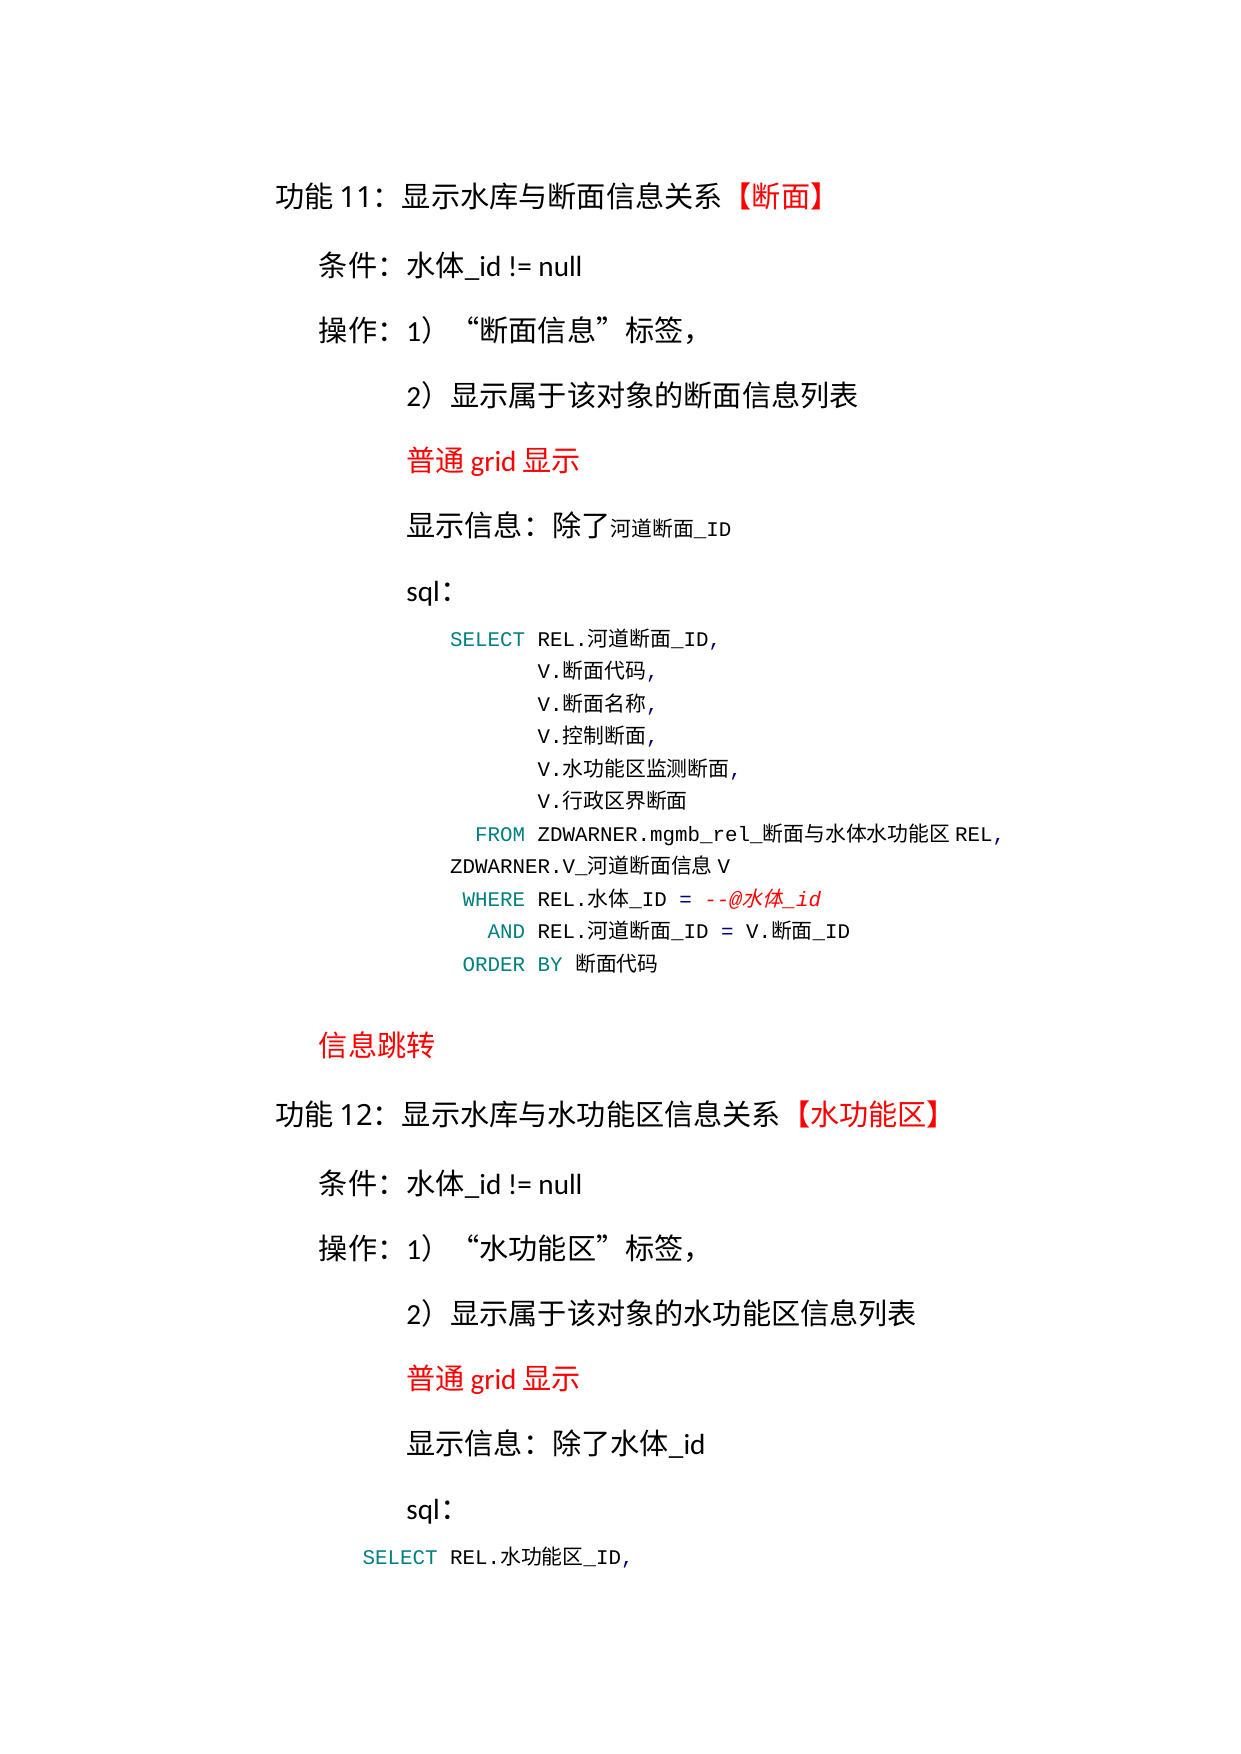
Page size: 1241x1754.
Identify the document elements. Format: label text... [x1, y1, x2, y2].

text SELECT REL.水功能区_ID, [362, 1539, 1053, 1572]
text 2）显示属于该对象的水功能区信息列表 [362, 1279, 1053, 1344]
text SELECT REL.河道断面_ID, [450, 621, 1053, 654]
text 操作：1）“断面信息”标签， [319, 296, 1053, 361]
text V.行政区界断面 [450, 784, 1053, 816]
text sql： [362, 556, 1053, 621]
text FROM ZDWARNER.mgmb_rel_断面与水体水功能区 REL, ZDWARNER.V_河道断面信息 V [450, 816, 1053, 881]
text ORDER BY 断面代码 [450, 946, 1053, 979]
text 操作：1）“水功能区”标签， [319, 1214, 1053, 1279]
text 显示信息：除了河道断面_ID [362, 491, 1053, 556]
text 普通grid显示 [362, 426, 1053, 491]
text V.断面名称, [450, 686, 1053, 719]
text sql： [362, 1474, 1053, 1539]
text 显示信息：除了水体_id [362, 1409, 1053, 1474]
text AND REL.河道断面_ID = V.断面_ID [450, 914, 1053, 946]
subtitle 功能12：显示水库与水功能区信息关系【水功能区】 [275, 1080, 1053, 1145]
text 2）显示属于该对象的断面信息列表 [362, 361, 1053, 426]
text V.断面代码, [450, 654, 1053, 686]
text 条件：水体_id != null [275, 231, 1053, 296]
text 信息跳转 [319, 1011, 1053, 1076]
text V.水功能区监测断面, [450, 751, 1053, 784]
text 普通grid显示 [362, 1344, 1053, 1409]
subtitle 功能11：显示水库与断面信息关系【断面】 [275, 162, 1053, 227]
text V.控制断面, [450, 719, 1053, 751]
text WHERE REL.水体_ID = --@水体_id [450, 881, 1053, 914]
text 条件：水体_id != null [275, 1149, 1053, 1214]
